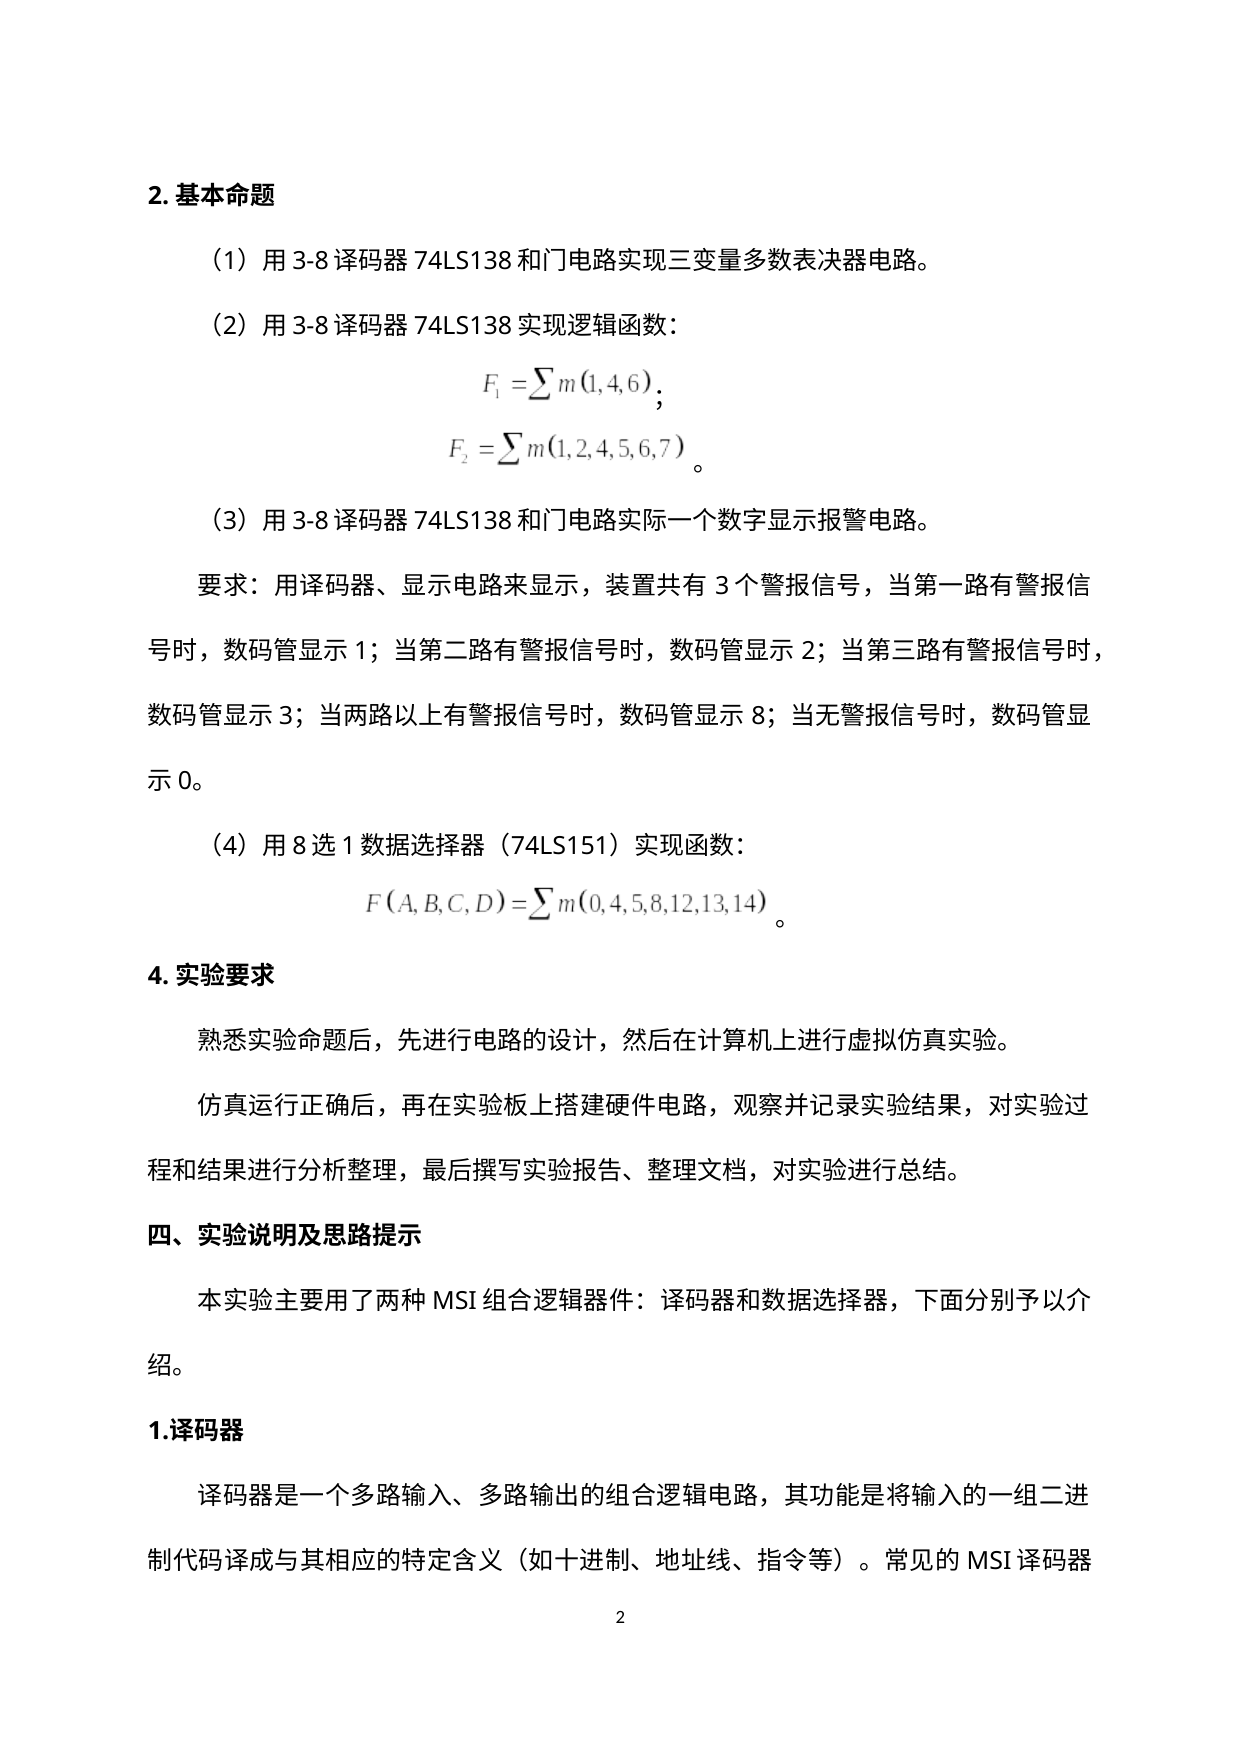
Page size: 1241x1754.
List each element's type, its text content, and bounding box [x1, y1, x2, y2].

list （1）用3-8译码器74LS138和门电路实现三变量多数表决器电路。 [148, 226, 1092, 291]
list （2）用3-8译码器74LS138实现逻辑函数： [148, 291, 1092, 356]
list 本实验主要用了两种MSI组合逻辑器件：译码器和数据选择器，下面分别予以介绍。 [148, 1266, 1092, 1396]
list （3）用3-8译码器74LS138和门电路实际一个数字显示报警电路。 [148, 486, 1092, 551]
list 仿真运行正确后，再在实验板上搭建硬件电路，观察并记录实验结果，对实验过程和结果进行分析整理，最后撰写实验报告、整理文档，对实验进行总结。 [148, 1071, 1092, 1201]
list 四、实验说明及思路提示 [148, 1201, 1092, 1266]
text 2. 基本命题 [148, 161, 1092, 226]
text 4. 实验要求 [148, 941, 1092, 1006]
text 1.译码器 [148, 1396, 1092, 1461]
list 要求：用译码器、显示电路来显示，装置共有3个警报信号，当第一路有警报信号时，数码管显示1；当第二路有警报信号时，数码管显示2；当第三路有警报信号时，数码管显示3；当两路以上有警报信号时，数码管显示8；当无警报信号时，数码管显示0。 [148, 551, 1092, 811]
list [148, 1461, 1092, 1591]
text ； [148, 356, 1092, 421]
text 。 [148, 876, 1092, 941]
list 熟悉实验命题后，先进行电路的设计，然后在计算机上进行虚拟仿真实验。 [148, 1006, 1092, 1071]
list （4）用8选1数据选择器（74LS151）实现函数： [198, 811, 1092, 876]
text 。 [148, 421, 1092, 486]
